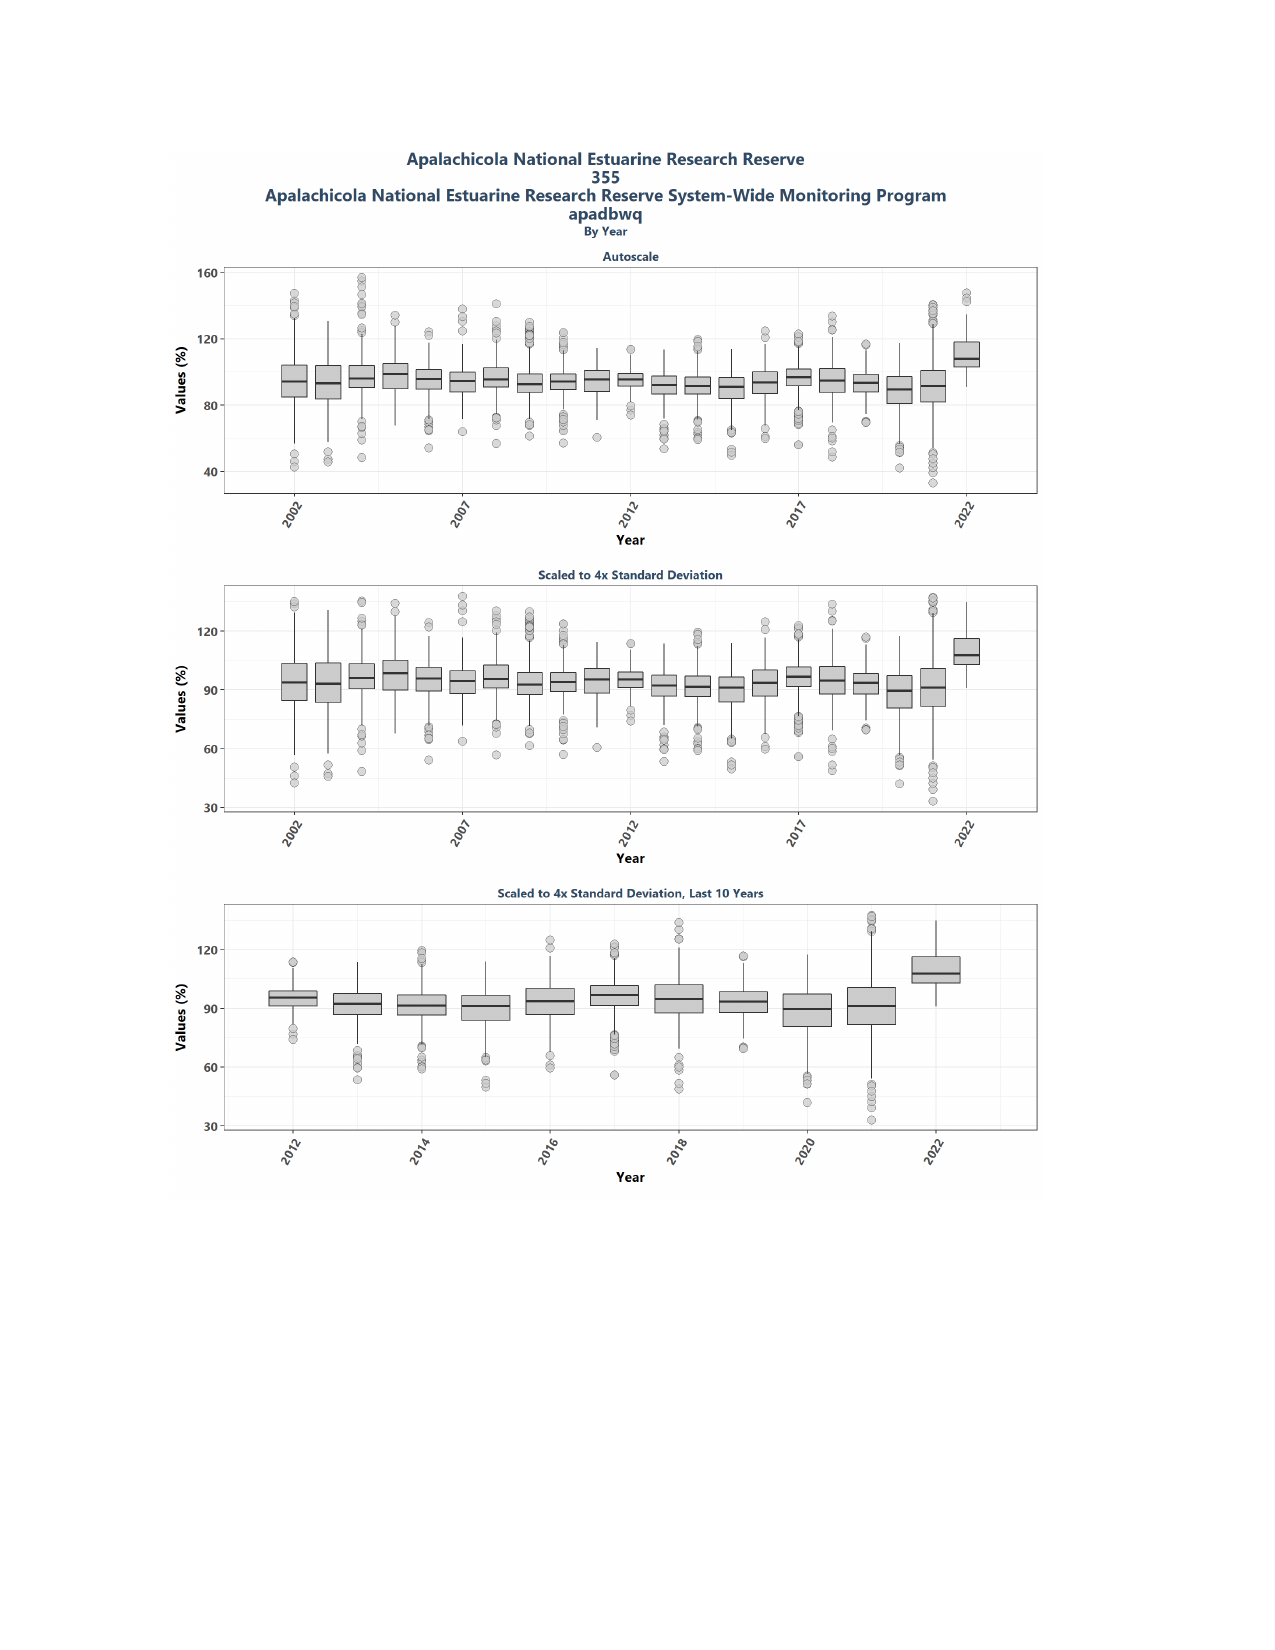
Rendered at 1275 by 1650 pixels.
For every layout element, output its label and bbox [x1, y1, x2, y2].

picture [168, 150, 1044, 1200]
